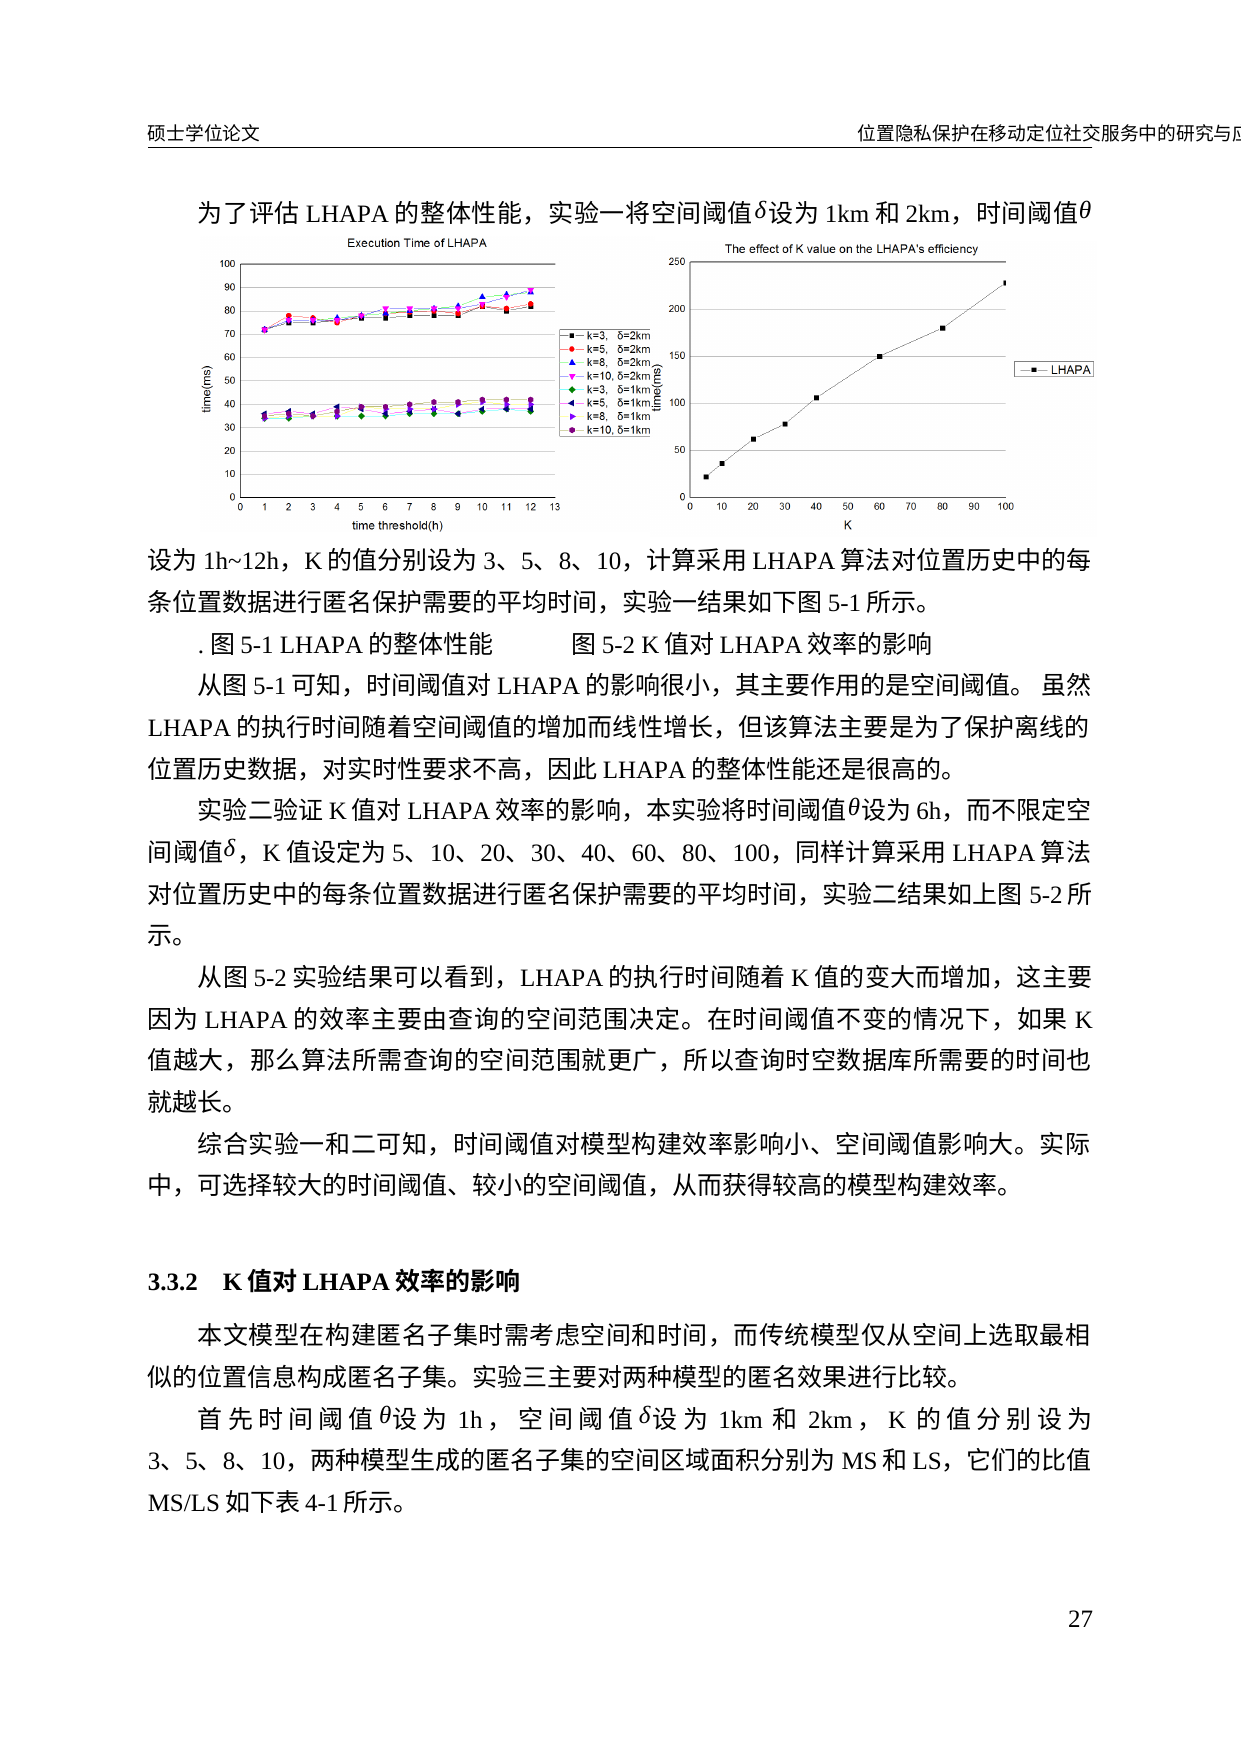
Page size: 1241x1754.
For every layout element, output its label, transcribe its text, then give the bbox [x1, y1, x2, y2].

text 实验二验证K值对LHAPA效率的影响，本实验将时间阈值设为6h，而不限定空间阈值，K值设定为5、10、20、30、40、60、80、100，同样计算采用LHAPA算法对位置历史中的每条位置数据进行匿名保护需要的平均时间，实验二结果如上图5-2所示。 [148, 786, 1092, 953]
text 本文模型在构建匿名子集时需考虑空间和时间，而传统模型仅从空间上选取最相似的位置信息构成匿名子集。实验三主要对两种模型的匿名效果进行比较。 [148, 1311, 1092, 1395]
picture [200, 236, 1097, 537]
text 综合实验一和二可知，时间阈值对模型构建效率影响小、空间阈值影响大。实际中，可选择较大的时间阈值、较小的空间阈值，从而获得较高的模型构建效率。 [148, 1120, 1092, 1203]
text . 图5-1 LHAPA的整体性能 图5-2 K值对LHAPA效率的影响 [148, 620, 1092, 661]
text 首先时间阈值设为1h，空间阈值设为1km和2km，K的值分别设为3、5、8、10，两种模型生成的匿名子集的空间区域面积分别为MS和LS，它们的比值MS/LS如下表4-1所示。 [148, 1395, 1092, 1520]
text 从图5-2实验结果可以看到，LHAPA的执行时间随着K值的变大而增加，这主要因为LHAPA的效率主要由查询的空间范围决定。在时间阈值不变的情况下，如果K值越大，那么算法所需查询的空间范围就更广，所以查询时空数据库所需要的时间也就越长。 [148, 953, 1092, 1120]
subtitle K值对LHAPA效率的影响 [148, 1257, 1092, 1299]
text 从图5-1可知，时间阈值对LHAPA的影响很小，其主要作用的是空间阈值。 虽然LHAPA的执行时间随着空间阈值的增加而线性增长，但该算法主要是为了保护离线的位置历史数据，对实时性要求不高，因此LHAPA的整体性能还是很高的。 [148, 661, 1092, 786]
